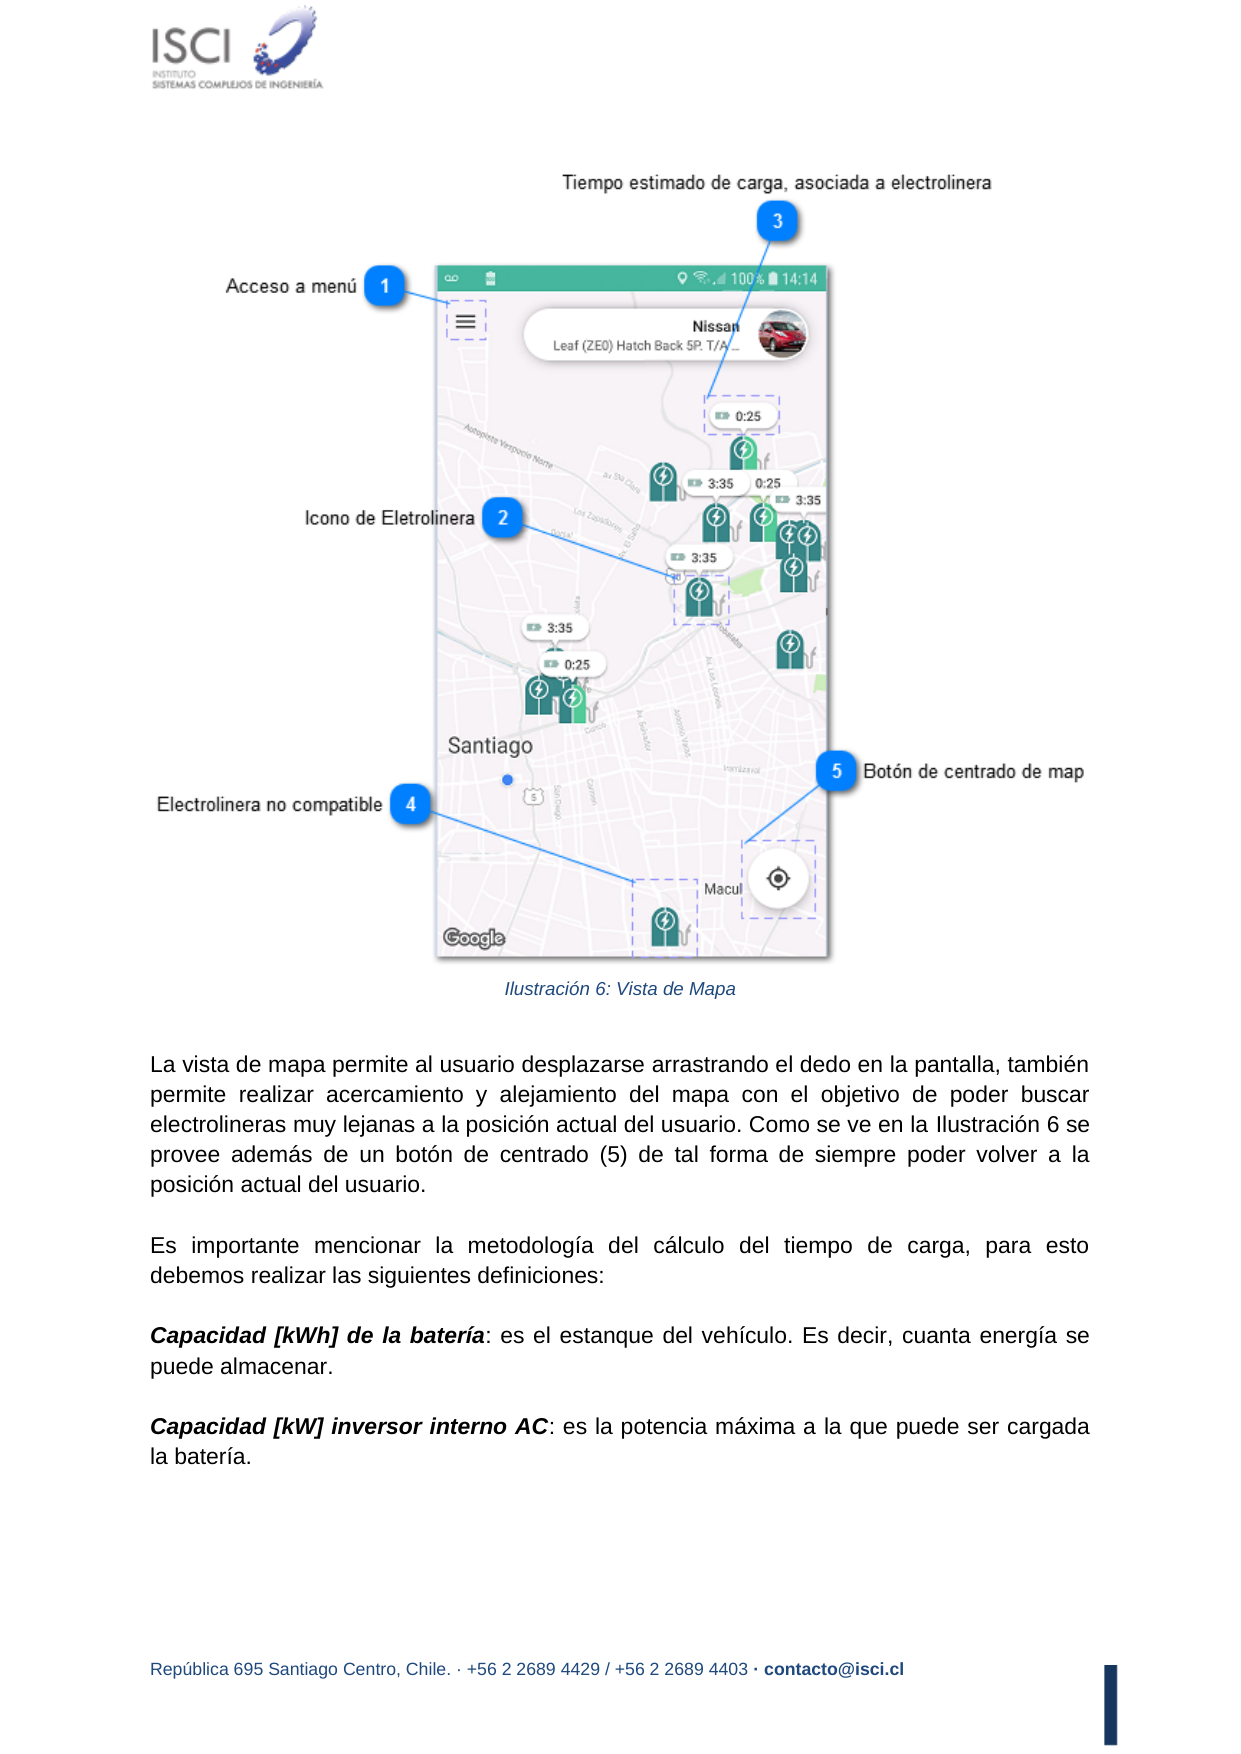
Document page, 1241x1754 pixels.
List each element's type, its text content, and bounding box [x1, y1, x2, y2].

text Capacidad [kWh] de la batería: es el estanque del vehículo. Es decir, cuanta energía se puede almacenar. [150, 1322, 1090, 1379]
text Es importante mencionar la metodología del cálculo del tiempo de carga, para esto debemos realizar las siguientes definiciones: [150, 1232, 1090, 1288]
picture [150, 150, 1091, 974]
text Ilustración 6: Vista de Mapa [150, 978, 1090, 999]
text La vista de mapa permite al usuario desplazarse arrastrando el dedo en la pantalla, también permite realizar acercamiento y alejamiento del mapa con el objetivo de poder buscar electrolineras muy lejanas a la posición actual del usuario. Como se ve en la Ilustración 6 se provee además de un botón de centrado (5) de tal forma de siempre poder volver a la posición actual del usuario. [150, 1051, 1090, 1198]
picture [1103, 1665, 1119, 1747]
text Capacidad [kW] inversor interno AC: es la potencia máxima a la que puede ser cargada la batería. [150, 1413, 1090, 1469]
picture [150, 0, 325, 95]
